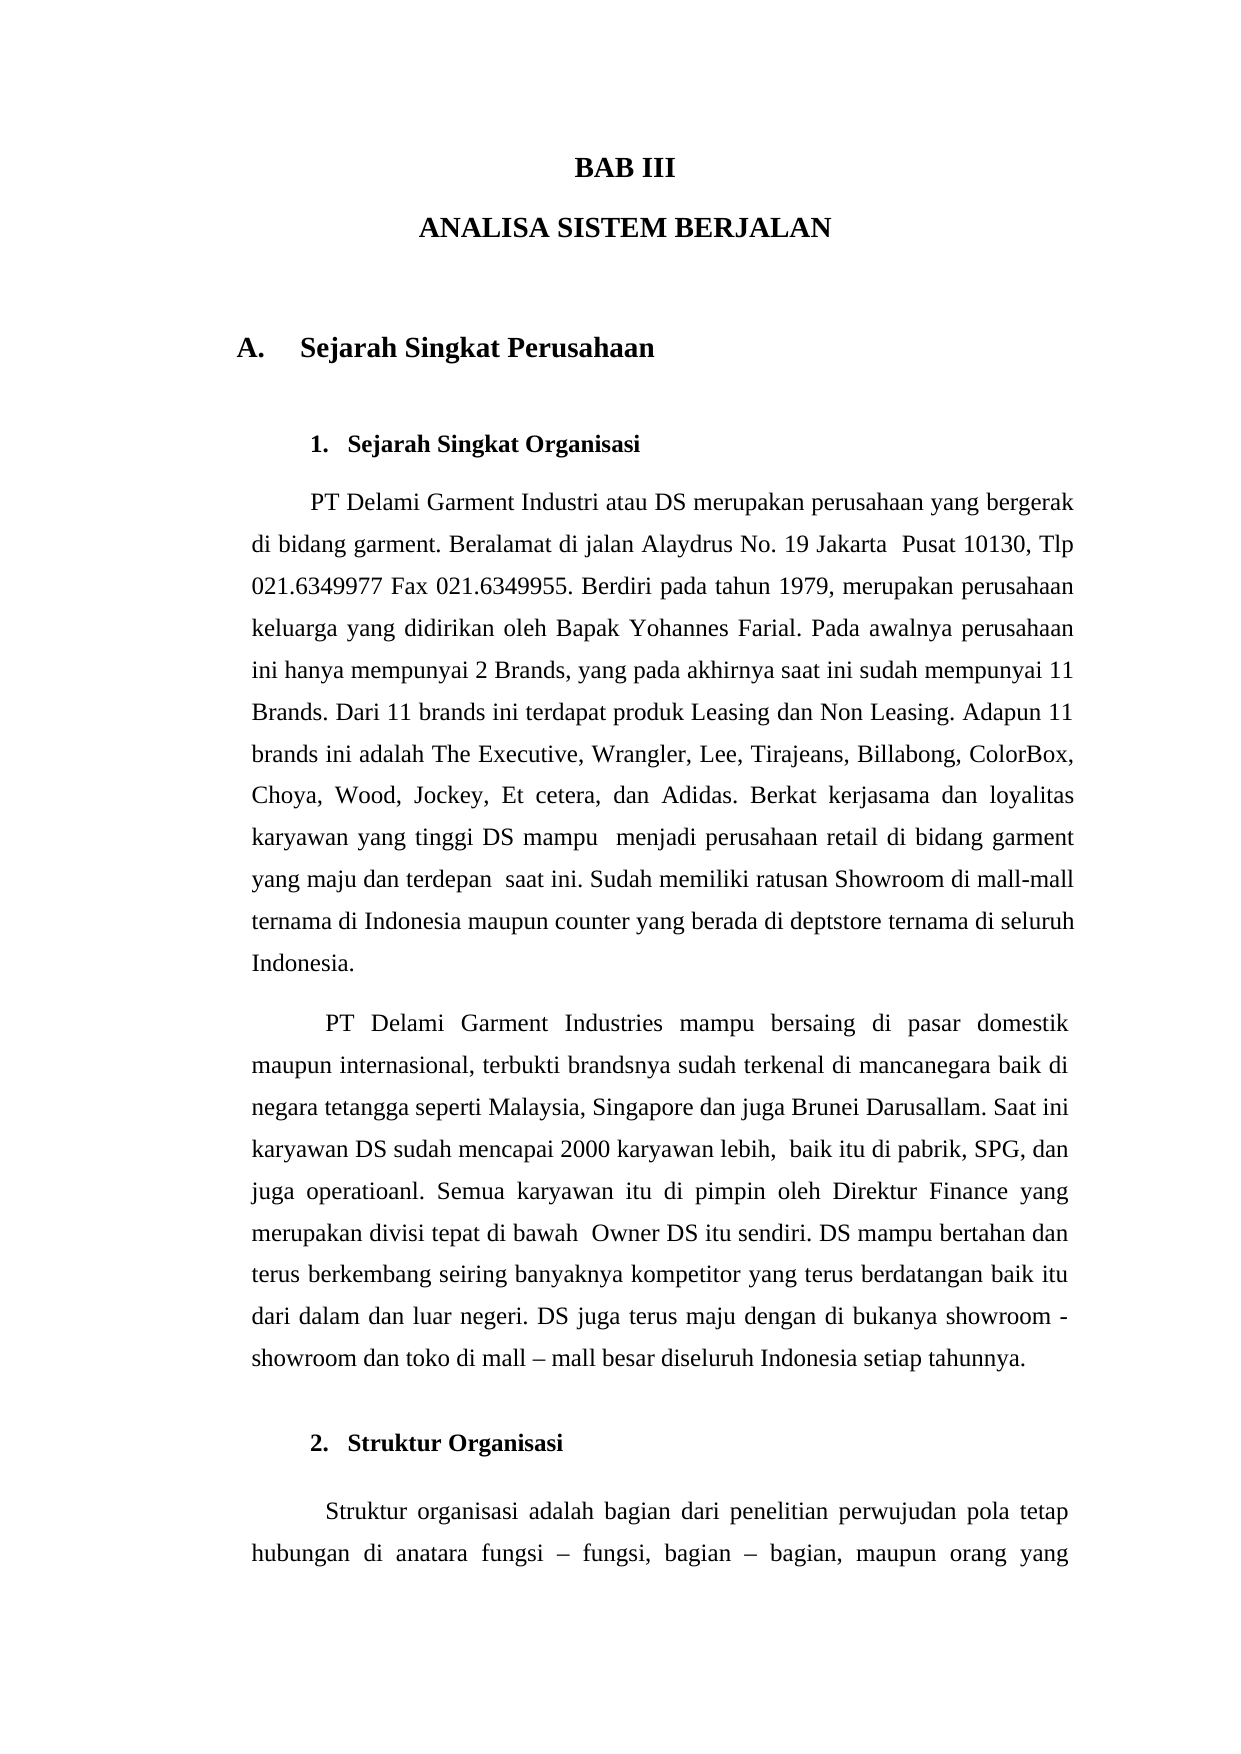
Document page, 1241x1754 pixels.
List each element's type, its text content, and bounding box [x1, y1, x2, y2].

text PT Delami Garment Industries mampu bersaing di pasar domestik maupun internasional, terbukti brandsnya sudah terkenal di mancanegara baik di negara tetangga seperti Malaysia, Singapore dan juga Brunei Darusallam. Saat ini karyawan DS sudah mencapai 2000 karyawan lebih, baik itu di pabrik, SPG, dan juga operatioanl. Semua karyawan itu di pimpin oleh Direktur Finance yang merupakan divisi tepat di bawah Owner DS itu sendiri. DS mampu bertahan dan terus berkembang seiring banyaknya kompetitor yang terus berdatangan baik itu dari dalam dan luar negeri. DS juga terus maju dengan di bukanya showroom - showroom dan toko di mall – mall besar diseluruh Indonesia setiap tahunnya. [251, 1008, 1069, 1372]
subtitle ANALISA SISTEM BERJALAN [150, 210, 1100, 243]
text PT Delami Garment Industri atau DS merupakan perusahaan yang bergerak di bidang garment. Beralamat di jalan Alaydrus No. 19 Jakarta Pusat 10130, Tlp 021.6349977 Fax 021.6349955. Berdiri pada tahun 1979, merupakan perusahaan keluarga yang didirikan oleh Bapak Yohannes Farial. Pada awalnya perusahaan ini hanya mempunyai 2 Brands, yang pada akhirnya saat ini sudah mempunyai 11 Brands. Dari 11 brands ini terdapat produk Leasing dan Non Leasing. Adapun 11 brands ini adalah The Executive, Wrangler, Lee, Tirajeans, Billabong, ColorBox, Choya, Wood, Jockey, Et cetera, dan Adidas. Berkat kerjasama dan loyalitas karyawan yang tinggi DS mampu menjadi perusahaan retail di bidang garment yang maju dan terdepan saat ini. Sudah memiliki ratusan Showroom di mall-mall ternama di Indonesia maupun counter yang berada di deptstore ternama di seluruh Indonesia. [251, 487, 1075, 977]
subtitle BAB III [150, 150, 1100, 183]
text A. Sejarah Singkat Perusahaan [236, 330, 1100, 364]
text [251, 1496, 1069, 1567]
list Struktur Organisasi [310, 1428, 1100, 1457]
list Sejarah Singkat Organisasi [310, 429, 1100, 458]
